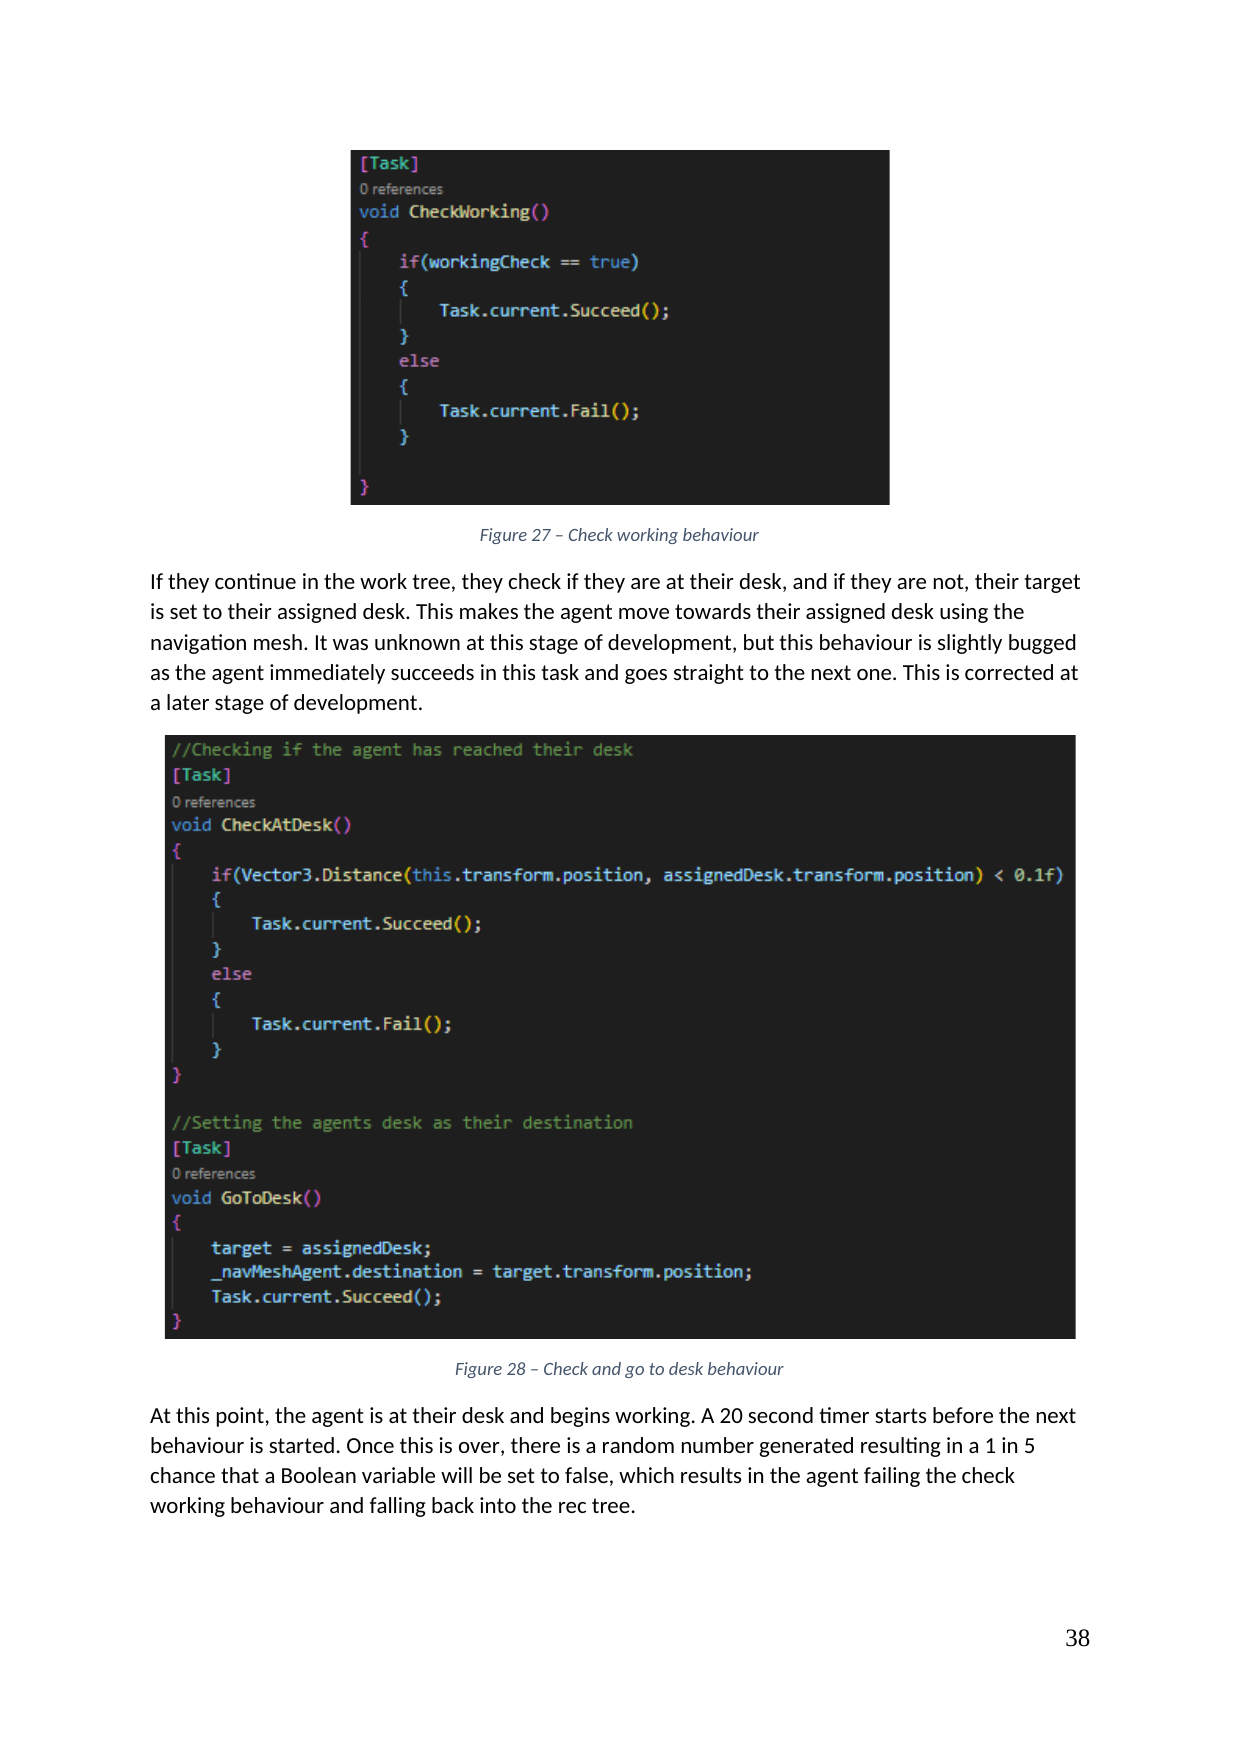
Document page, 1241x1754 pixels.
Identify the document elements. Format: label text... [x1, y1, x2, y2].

picture [350, 150, 890, 505]
text At this point, the agent is at their desk and begins working. A 20 second timer starts before the next behaviour is started. Once this is over, there is a random number generated resulting in a 1 in 5 chance that a Boolean variable will be set to false, which results in the agent failing the check working behaviour and falling back into the rec tree. [150, 1401, 1090, 1519]
text If they continue in the work tree, they check if they are at their desk, and if they are not, their target is set to their assigned desk. This makes the agent move towards their assigned desk using the navigation mesh. It was unknown at this stage of development, but this behaviour is slightly bugged as the agent immediately succeeds in this task and goes straight to the next one. This is corrected at a later stage of development. [150, 567, 1090, 716]
picture [164, 735, 1076, 1339]
